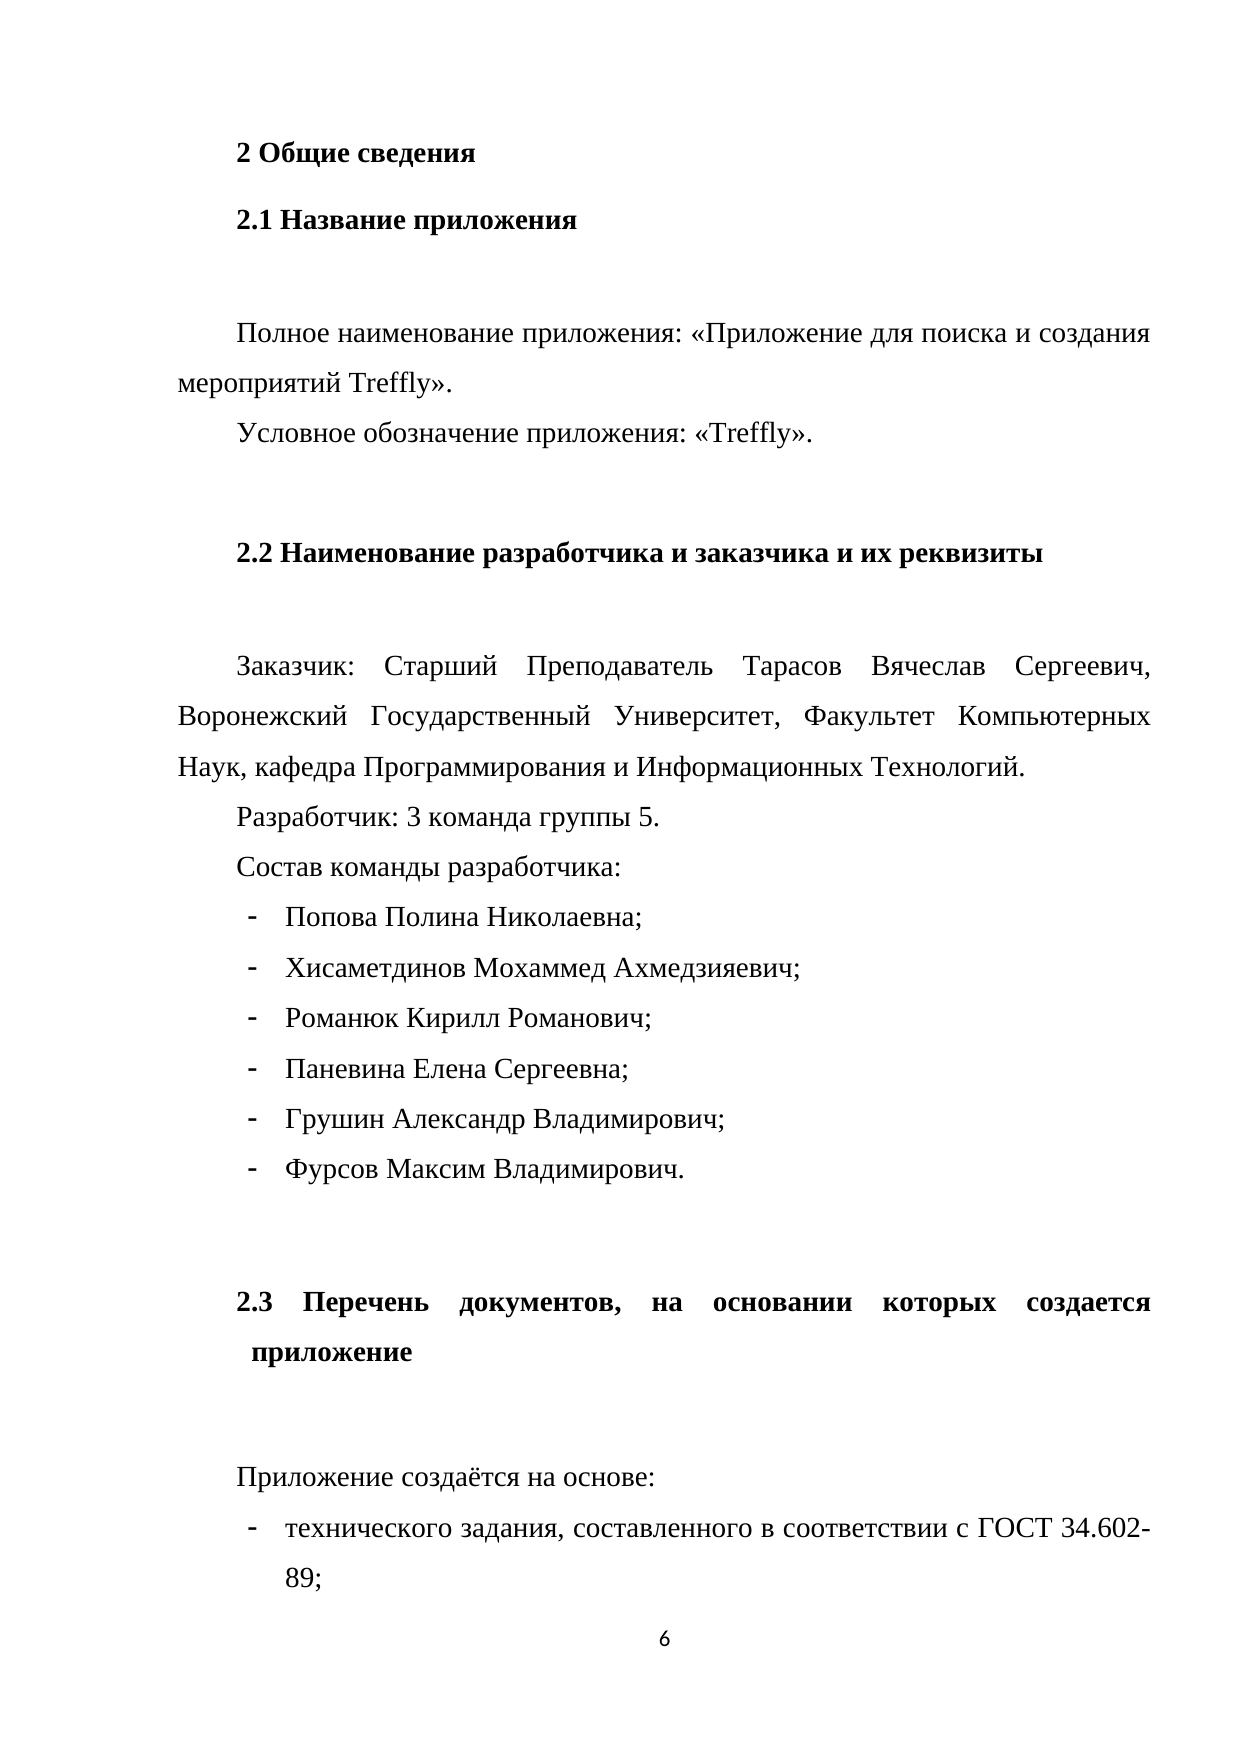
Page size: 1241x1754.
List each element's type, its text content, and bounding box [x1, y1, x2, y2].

list Фурсов Максим Владимирович. [247, 1152, 1152, 1185]
list 2.3 Перечень документов, на основании которых создается приложение [236, 1284, 1152, 1367]
list Попова Полина Николаевна; [247, 899, 1152, 933]
text Приложение создаётся на основе: [177, 1459, 1152, 1493]
text Заказчик: Старший Преподаватель Тарасов Вячеслав Сергеевич, Воронежский Государственный Университет, Факультет Компьютерных Наук, кафедра Программирования и Информационных Технологий. [177, 648, 1152, 782]
text Разработчик: 3 команда группы 5. [177, 799, 1152, 832]
text Состав команды разработчика: [177, 849, 1152, 883]
text Полное наименование приложения: «Приложение для поиска и создания мероприятий Treffly». [177, 315, 1152, 399]
text Общие сведения [236, 135, 1152, 168]
list Романюк Кирилл Романович; [247, 1000, 1152, 1034]
list 2.2 Наименование разработчика и заказчика и их реквизиты [177, 535, 1152, 568]
list технического задания, составленного в соответствии с ГОСТ 34.602-89; [247, 1510, 1152, 1594]
list Паневина Елена Сергеевна; [247, 1051, 1152, 1084]
list Грушин Александр Владимирович; [247, 1101, 1152, 1135]
text Условное обозначение приложения: «Treffly». [177, 416, 1152, 449]
list 2.1 Название приложения [177, 202, 1152, 235]
list Хисаметдинов Мохаммед Ахмедзияевич; [247, 950, 1152, 984]
